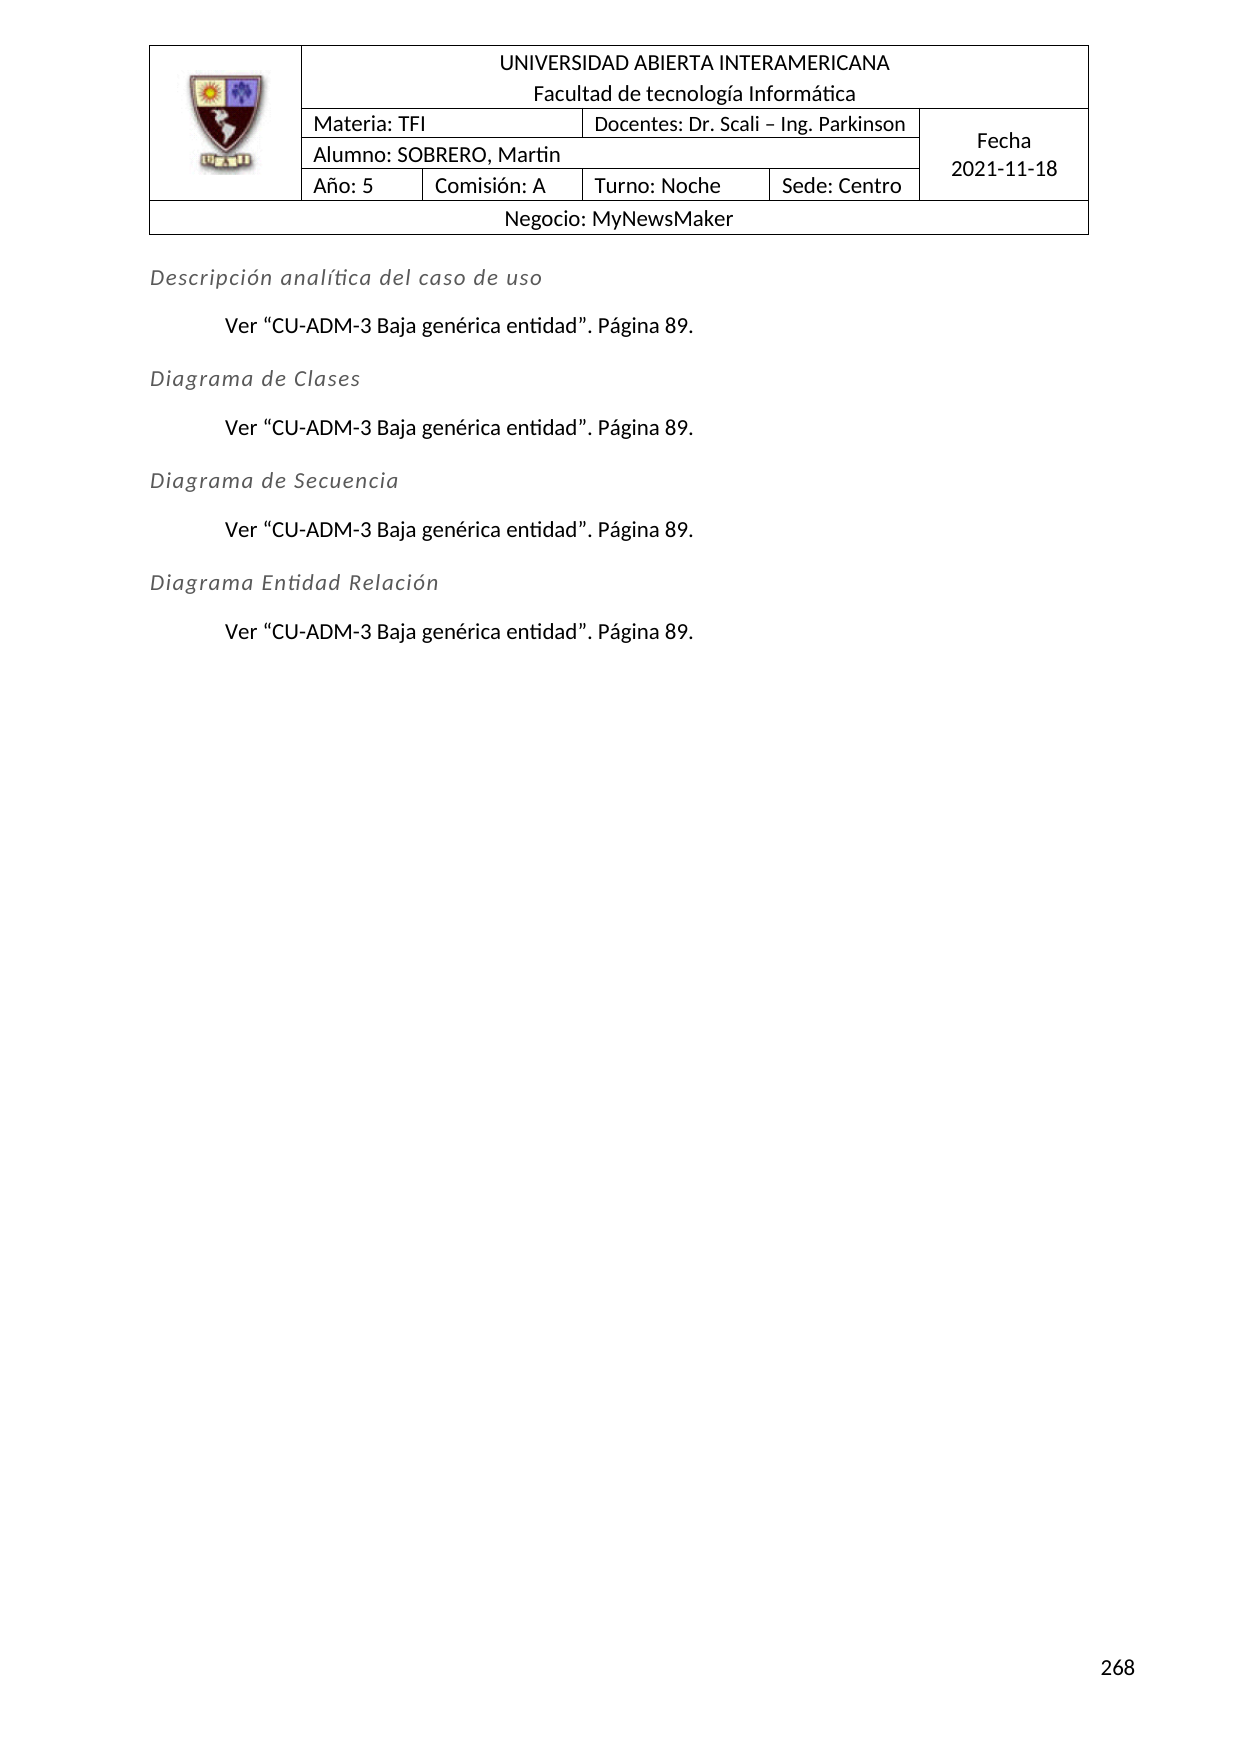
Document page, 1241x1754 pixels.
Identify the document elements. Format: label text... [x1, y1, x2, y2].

text Ver “CU-ADM-3 Baja genérica entidad”. Página 89. [150, 617, 1135, 645]
text Ver “CU-ADM-3 Baja genérica entidad”. Página 89. [150, 413, 1135, 441]
subtitle Descripción analítica del caso de uso [150, 263, 1135, 291]
picture [175, 67, 276, 180]
subtitle Diagrama de Secuencia [150, 466, 1135, 494]
subtitle Diagrama de Clases [150, 364, 1135, 392]
text Ver “CU-ADM-3 Baja genérica entidad”. Página 89. [150, 311, 1135, 339]
text Ver “CU-ADM-3 Baja genérica entidad”. Página 89. [150, 515, 1135, 543]
subtitle Diagrama Entidad Relación [150, 568, 1135, 596]
